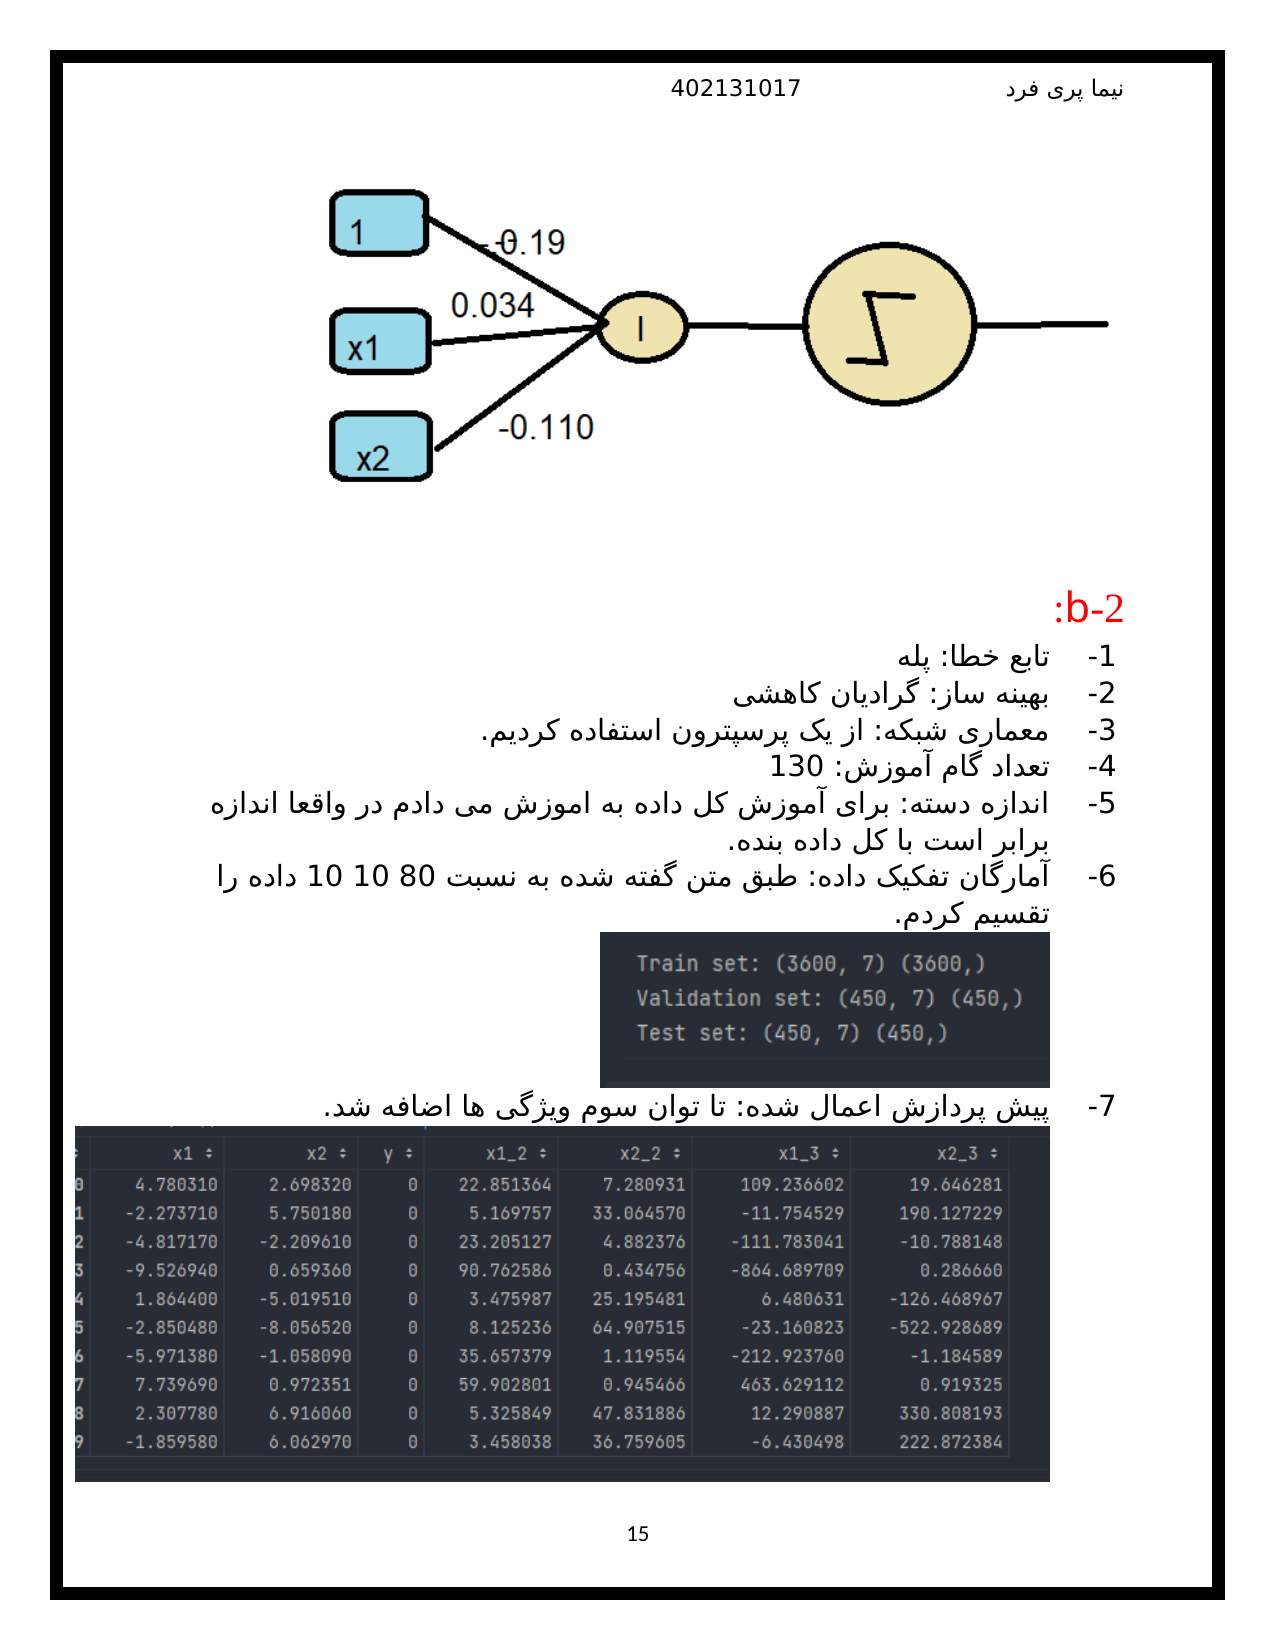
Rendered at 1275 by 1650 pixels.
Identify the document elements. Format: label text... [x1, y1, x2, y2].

list اندازه دسته: برای آموزش کل داده به اموزش می دادم در واقعا اندازه برابر است با کل داده بنده. [150, 786, 1087, 857]
list تابع خطا: پله [150, 639, 1087, 673]
subtitle 2-b: [150, 578, 1125, 635]
list معماری شبکه: از یک پرسپترون استفاده کردیم. [150, 713, 1087, 747]
picture [600, 932, 1050, 1088]
list پیش پردازش اعمال شده: تا توان سوم ویژگی ها اضافه شد. [150, 1090, 1087, 1124]
list بهینه ساز: گرادیان کاهشی [150, 676, 1087, 710]
picture [298, 150, 1125, 560]
list آمارگان تفکیک داده: طبق متن گفته شده به نسبت 80 10 10 داده را تقسیم کردم. [150, 859, 1087, 930]
list تعداد گام آموزش: 130 [150, 749, 1087, 783]
picture [75, 1126, 1050, 1482]
